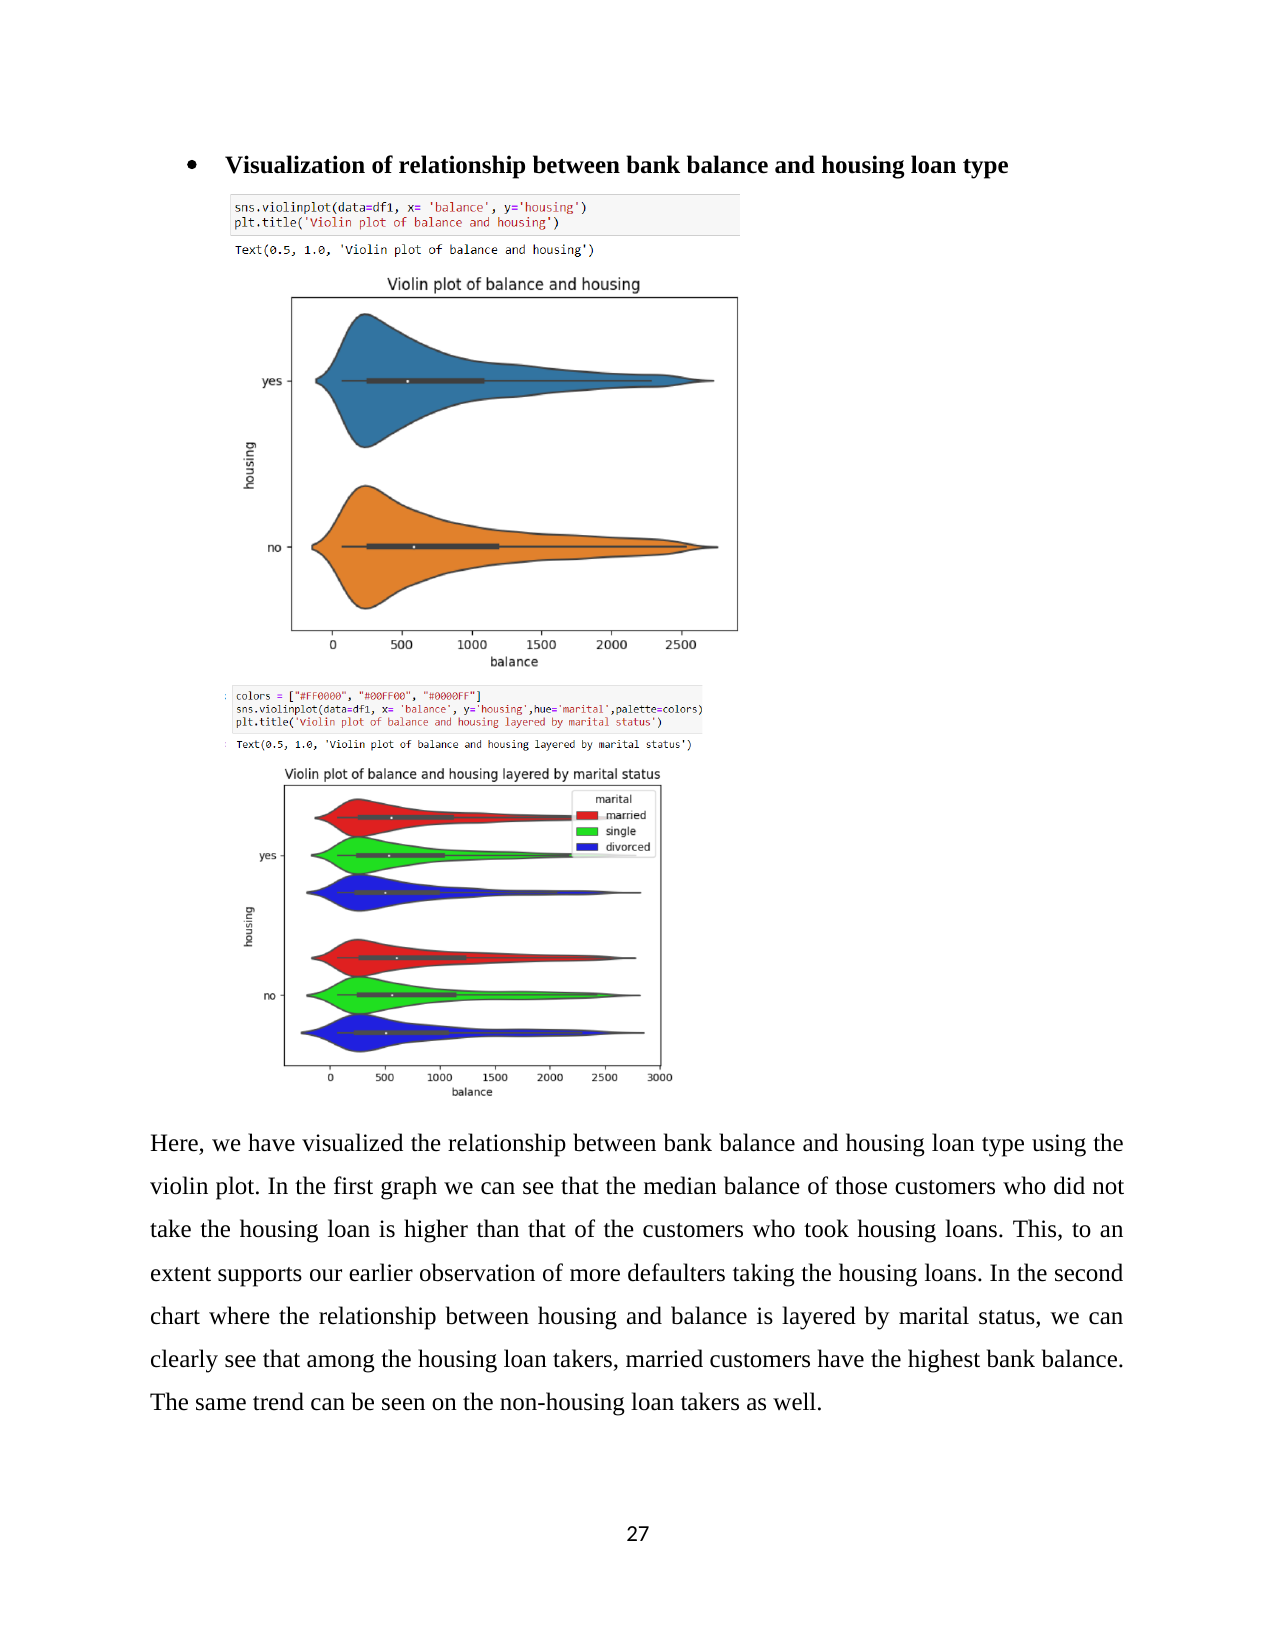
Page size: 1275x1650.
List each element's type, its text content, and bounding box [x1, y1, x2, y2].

text Here, we have visualized the relationship between bank balance and housing loan type using the violin plot. In the first graph we can see that the median balance of those customers who did not take the housing loan is higher than that of the customers who took housing loans. This, to an extent supports our earlier observation of more defaulters taking the housing loans. In the second chart where the relationship between housing and balance is layered by marital status, we can clearly see that among the housing loan takers, married customers have the highest bank balance. The same trend can be seen on the non-housing loan takers as well. [150, 1128, 1125, 1416]
picture [225, 193, 740, 669]
picture [225, 682, 703, 1098]
list Visualization of relationship between bank balance and housing loan type [187, 150, 1125, 179]
